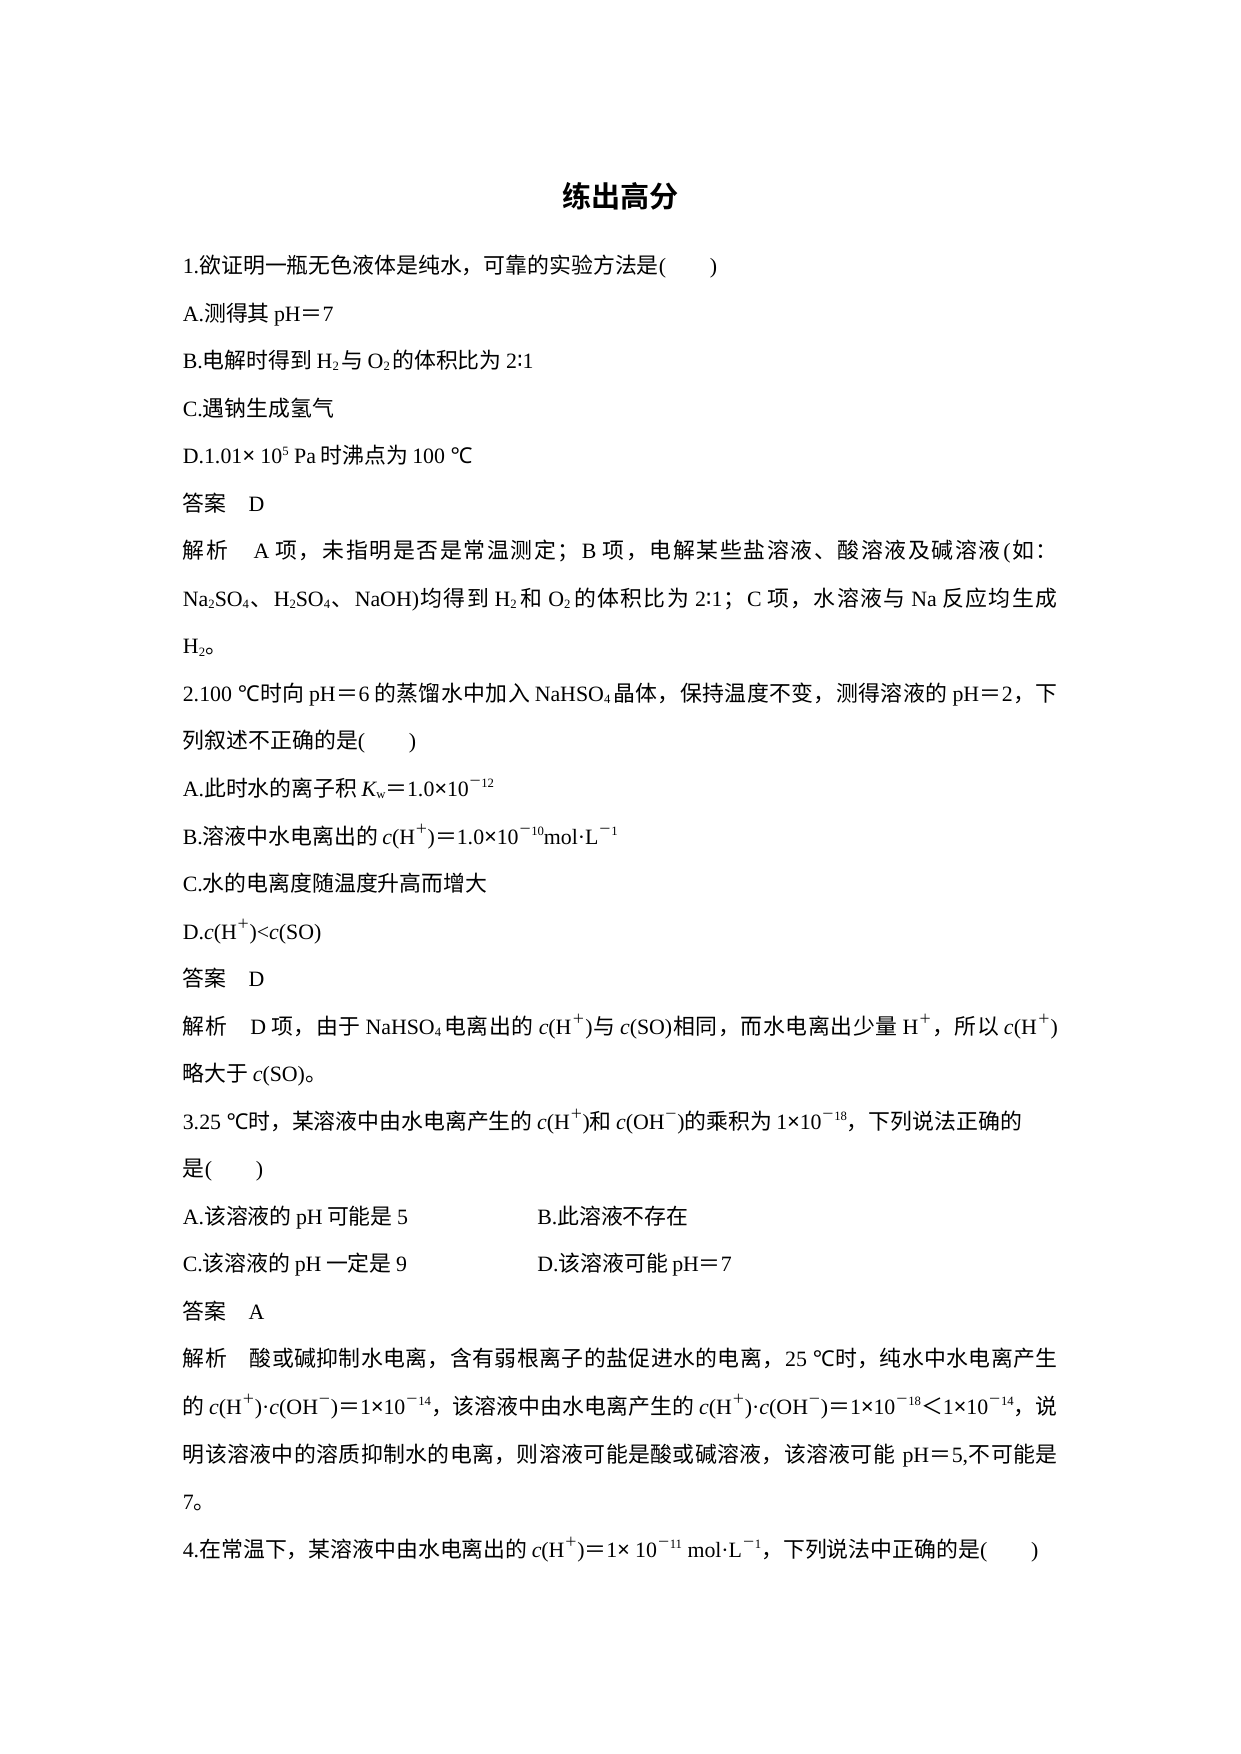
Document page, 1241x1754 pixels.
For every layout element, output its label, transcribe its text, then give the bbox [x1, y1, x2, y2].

text A.该溶液的pH可能是5 B.此溶液不存在 [183, 1199, 1058, 1231]
text C.遇钠生成氢气 [183, 391, 1058, 422]
text 答案 D [183, 961, 1058, 993]
text 解析 A项，未指明是否是常温测定；B项，电解某些盐溶液、酸溶液及碱溶液(如：Na2SO4、H2SO4、NaOH)均得到H2和O2的体积比为2∶1；C项，水溶液与Na反应均生成H2。 [183, 533, 1058, 660]
text C.该溶液的pH一定是9 D.该溶液可能pH＝7 [183, 1246, 1058, 1278]
text 1.欲证明一瓶无色液体是纯水，可靠的实验方法是( ) [183, 248, 1058, 280]
text 是( ) [183, 1151, 1058, 1183]
text 解析 酸或碱抑制水电离，含有弱根离子的盐促进水的电离，25 ℃时，纯水中水电离产生的c(H＋)·c(OH－)＝1×10－14，该溶液中由水电离产生的c(H＋)·c(OH－)＝1×10－18＜1×10－14，说明该溶液中的溶质抑制水的电离，则溶液可能是酸或碱溶液，该溶液可能pH＝5,不可能是7。 [183, 1341, 1058, 1516]
text 答案 A [183, 1294, 1058, 1326]
subtitle 练出高分 [183, 162, 1058, 227]
text 答案 D [183, 486, 1058, 517]
text A.测得其pH＝7 [183, 296, 1058, 327]
text B.电解时得到H2与O2的体积比为2∶1 [183, 343, 1058, 375]
text B.溶液中水电离出的c(H＋)＝1.0×10－10mol·L－1 [183, 819, 1058, 850]
text 4.在常温下，某溶液中由水电离出的c(H＋)＝1× 10－11 mol·L－1，下列说法中正确的是( ) [183, 1532, 1058, 1563]
text D.c(H＋)<c(SO) [183, 914, 1058, 945]
text 解析 D项，由于NaHSO4电离出的c(H＋)与c(SO)相同，而水电离出少量H＋，所以c(H＋)略大于c(SO)。 [183, 1009, 1058, 1088]
text 2.100 ℃时向pH＝6的蒸馏水中加入NaHSO4晶体，保持温度不变，测得溶液的pH＝2，下列叙述不正确的是( ) [183, 676, 1058, 755]
text 3.25 ℃时，某溶液中由水电离产生的c(H＋)和c(OH－)的乘积为1×10－18，下列说法正确的 [183, 1104, 1058, 1136]
text D.1.01× 105 Pa时沸点为100 ℃ [183, 438, 1058, 470]
text C.水的电离度随温度升高而增大 [183, 866, 1058, 898]
text A.此时水的离子积Kw＝1.0×10－12 [183, 771, 1058, 803]
